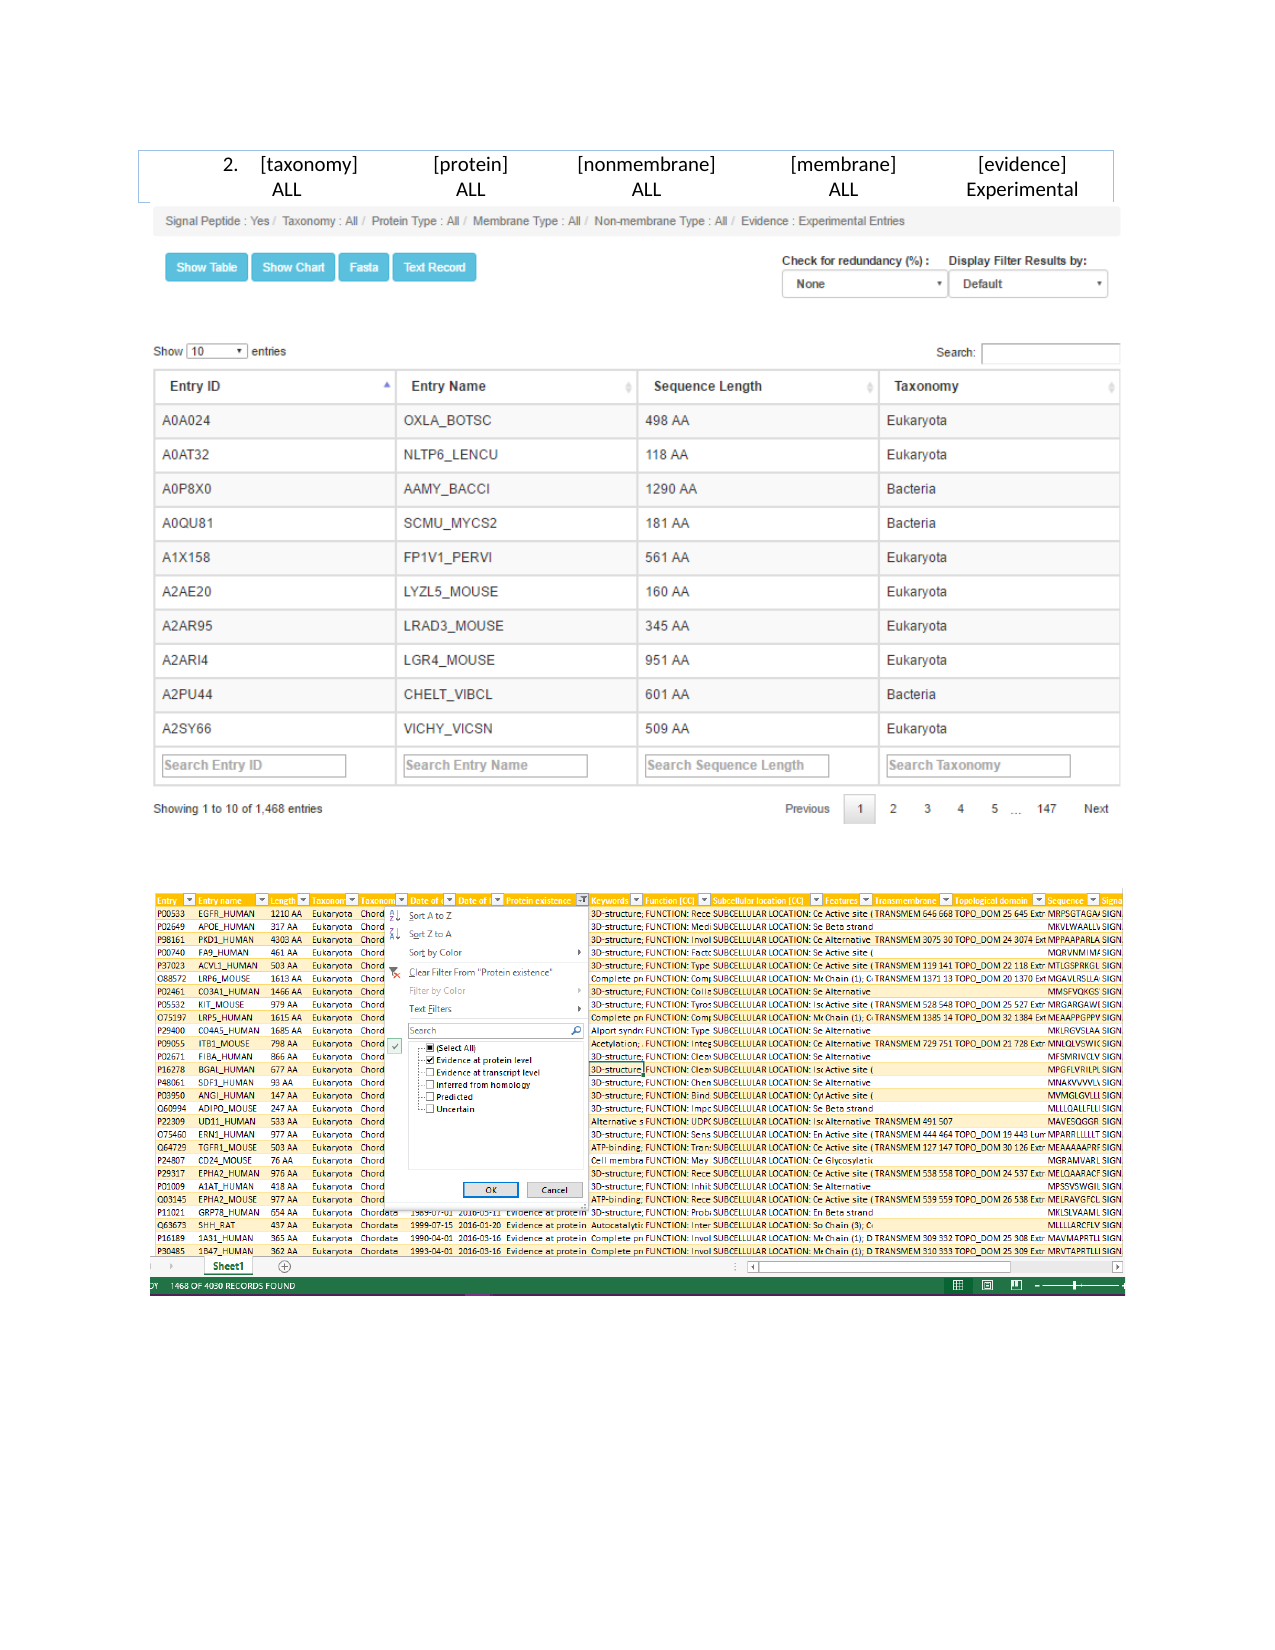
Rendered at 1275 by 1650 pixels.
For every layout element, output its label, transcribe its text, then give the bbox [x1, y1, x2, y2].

table_header [nonmembrane] ALL [537, 151, 756, 202]
table_header [taxonomy] ALL [139, 151, 404, 202]
table_header [membrane] ALL [756, 151, 931, 202]
table_header [protein] ALL [404, 151, 537, 202]
table_header [evidence] Experimental [931, 151, 1113, 202]
picture [150, 888, 1125, 1296]
picture [150, 202, 1125, 824]
